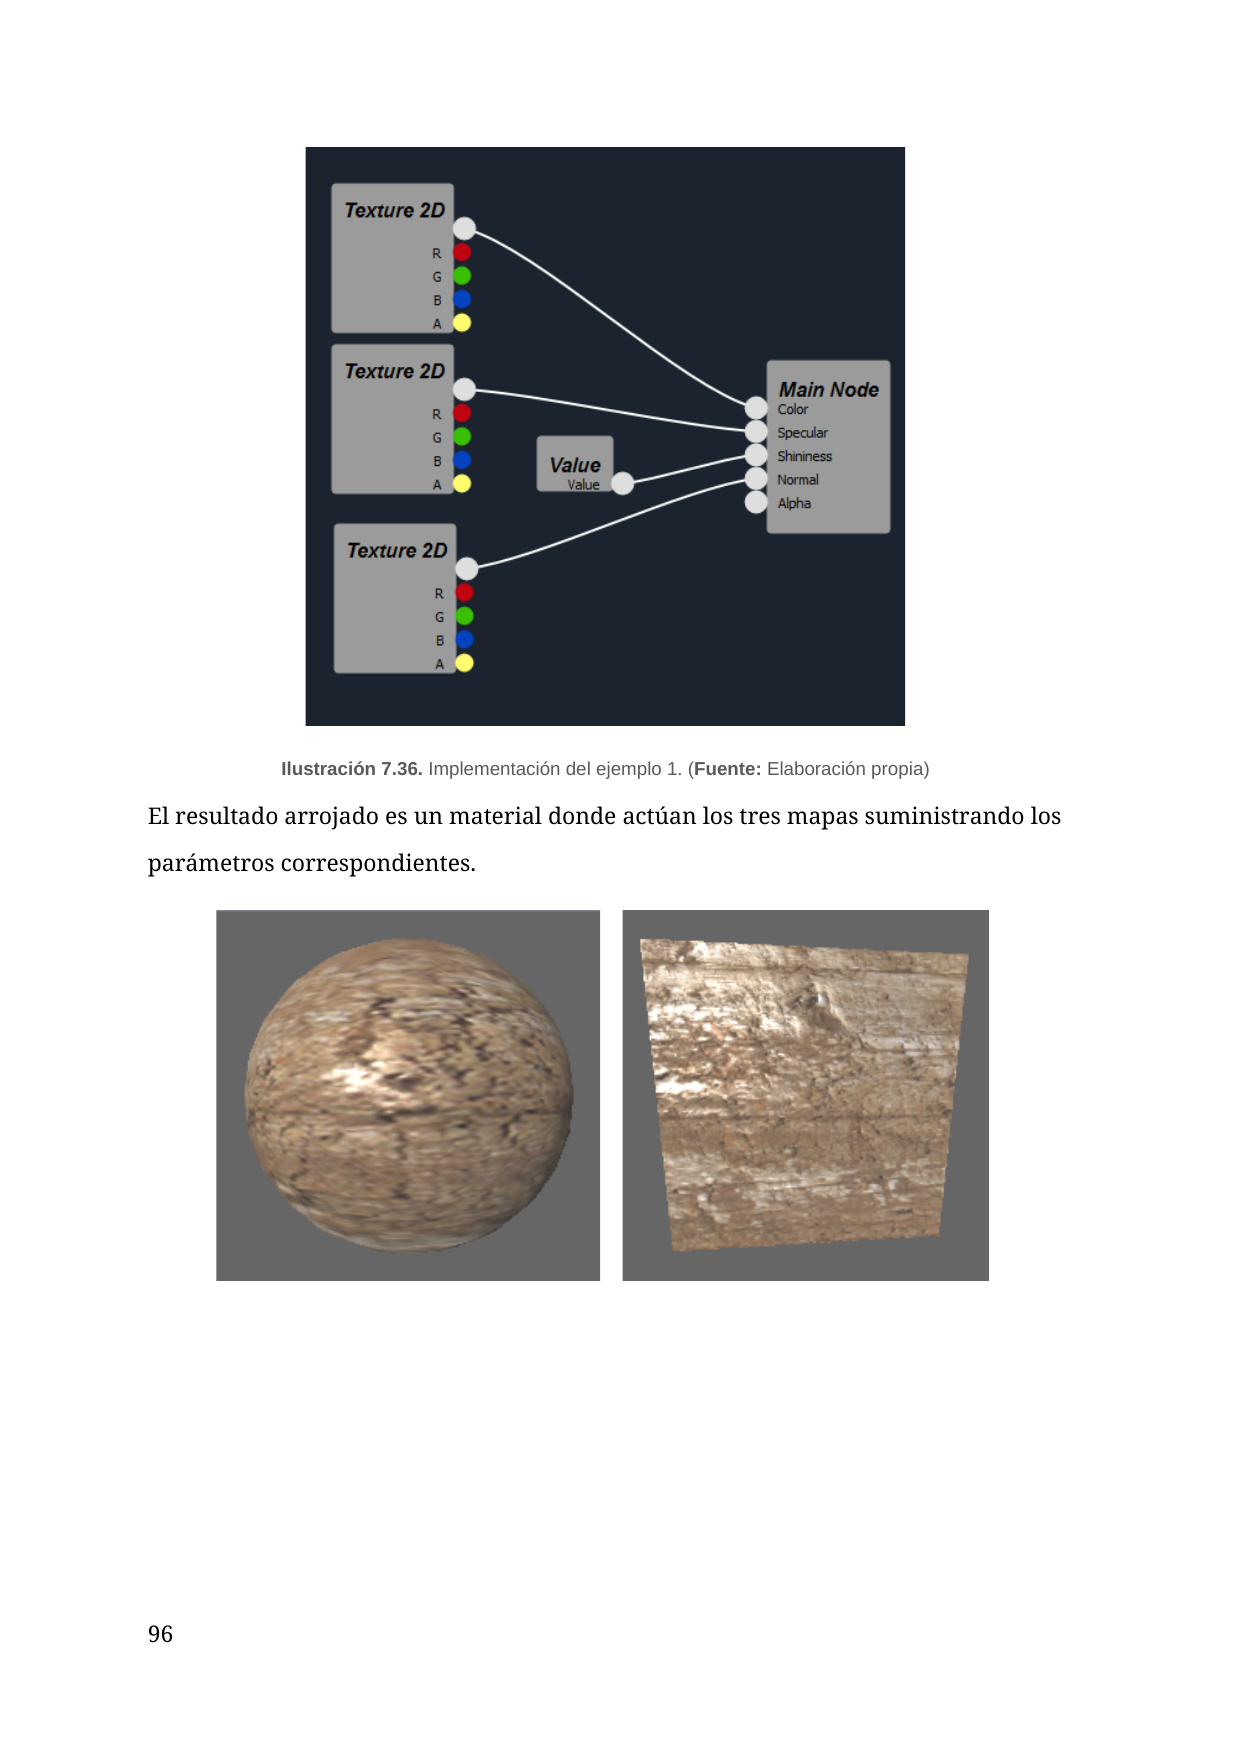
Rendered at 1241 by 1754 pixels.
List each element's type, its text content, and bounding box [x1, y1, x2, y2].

text El resultado arrojado es un material donde actúan los tres mapas suministrando los parámetros correspondientes. [148, 800, 1063, 878]
table_header [611, 910, 1006, 1293]
picture [216, 910, 601, 1281]
picture [622, 910, 989, 1281]
table_header [205, 910, 611, 1293]
picture [305, 147, 906, 726]
